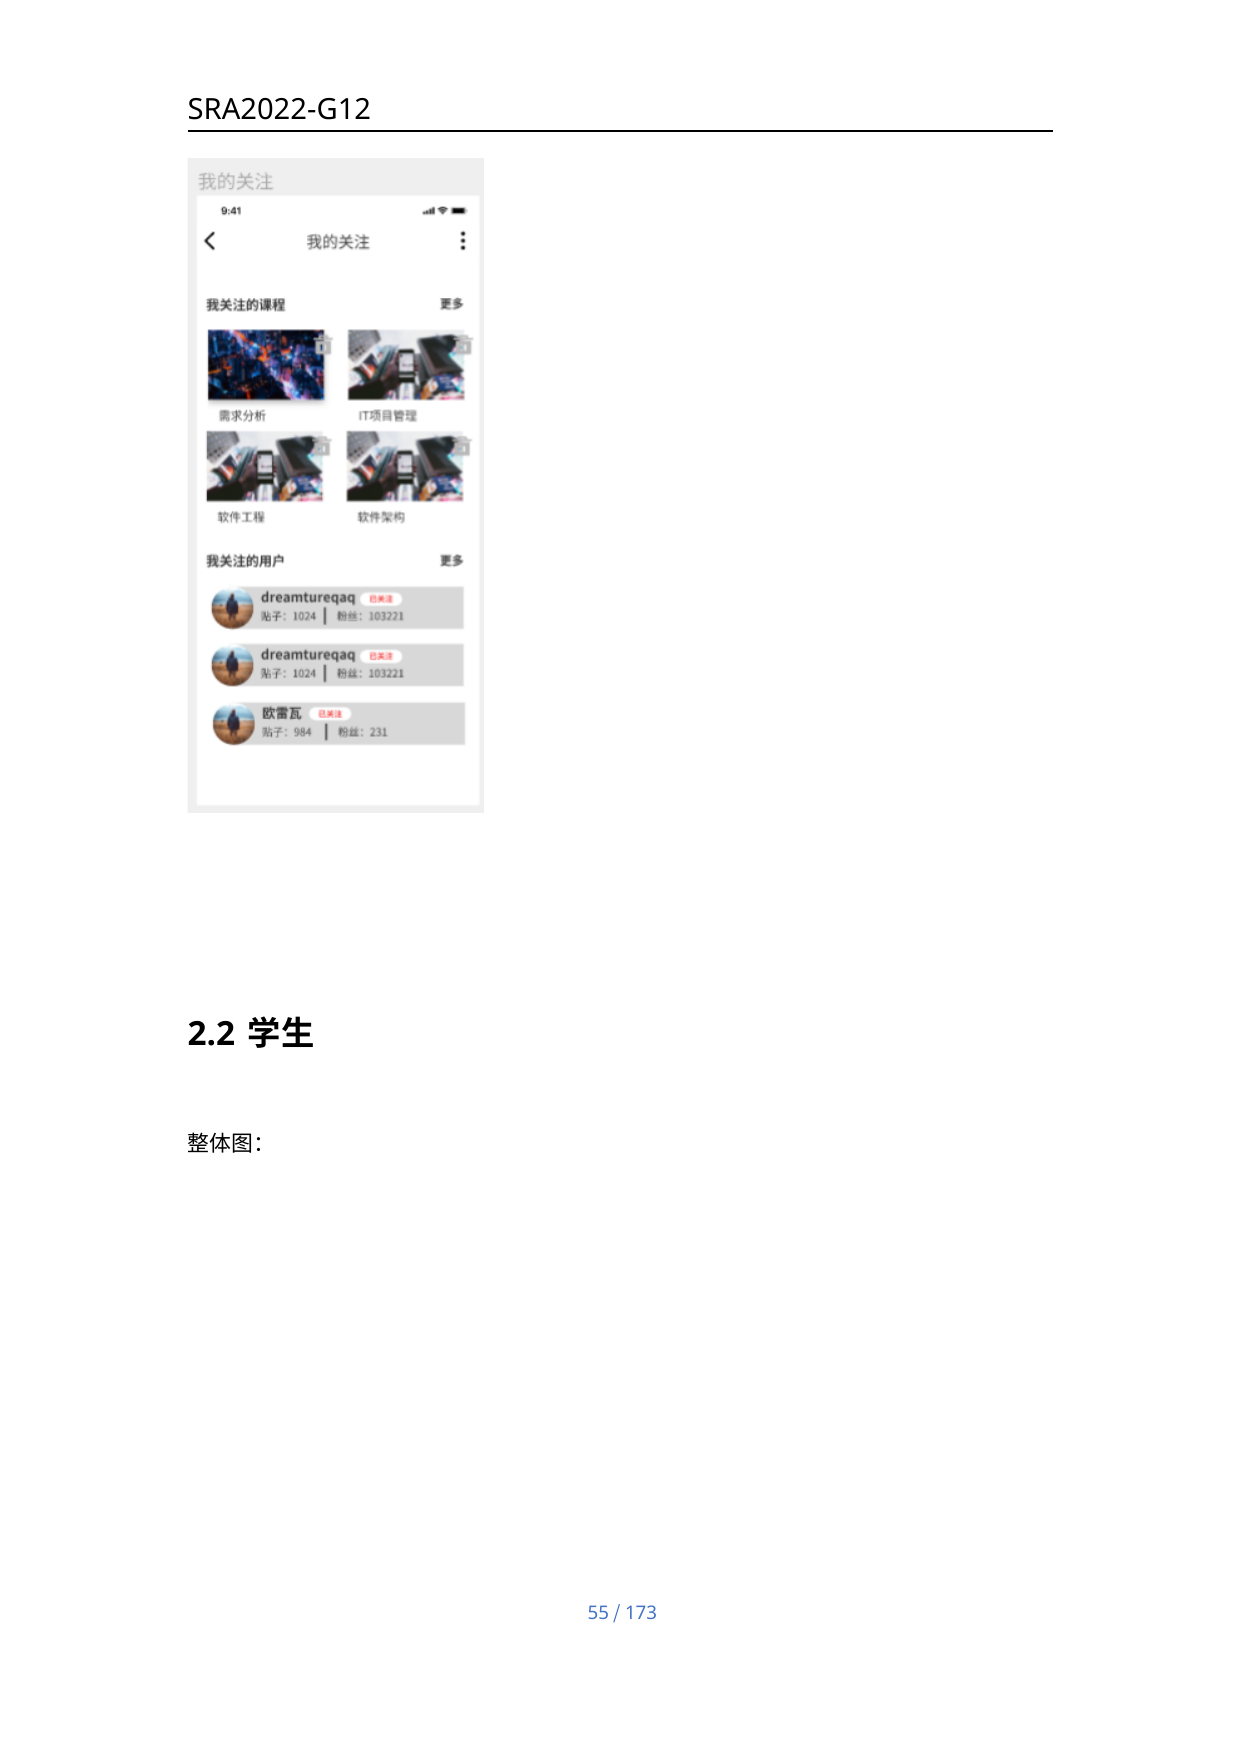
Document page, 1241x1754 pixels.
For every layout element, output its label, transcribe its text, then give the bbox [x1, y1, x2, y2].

subtitle 学生 [187, 998, 1053, 1063]
text 整体图： [187, 1126, 1053, 1158]
picture [187, 158, 484, 813]
